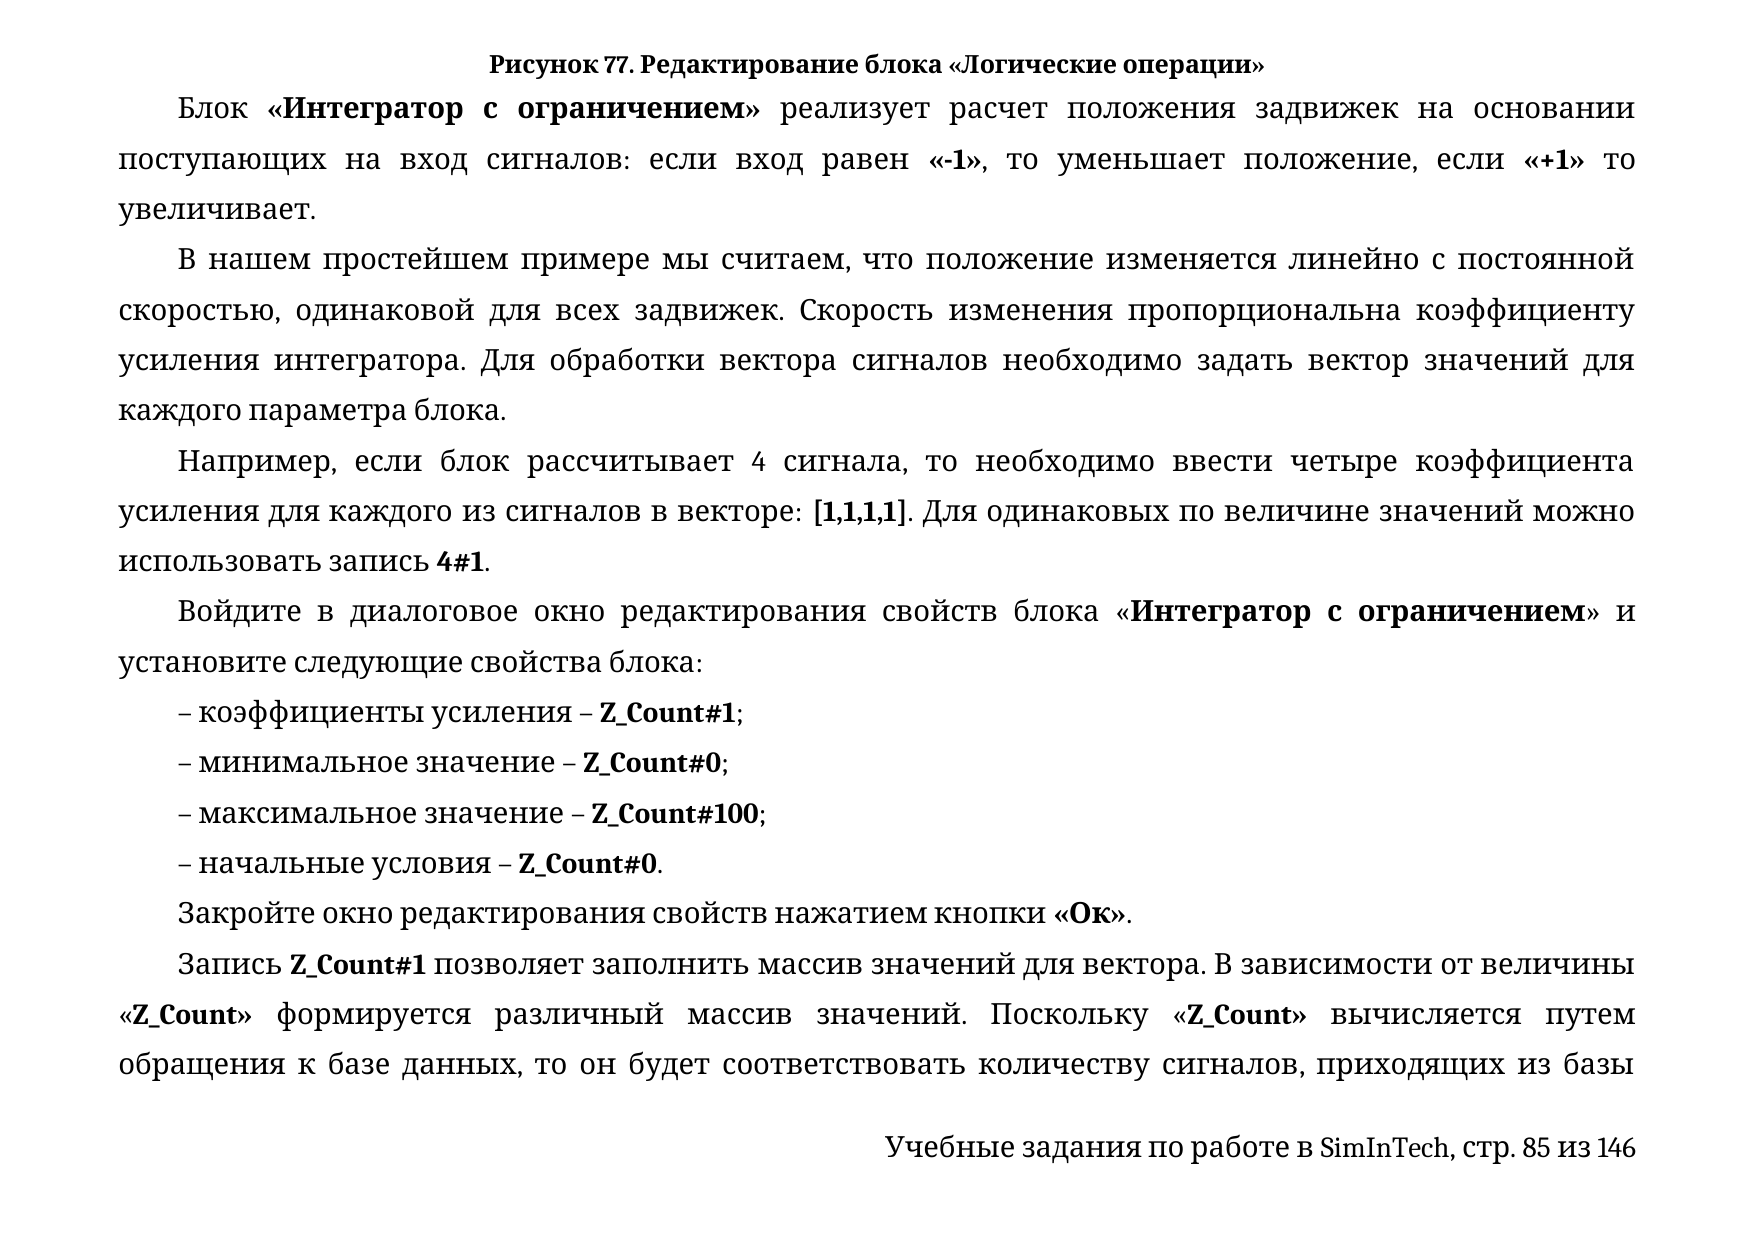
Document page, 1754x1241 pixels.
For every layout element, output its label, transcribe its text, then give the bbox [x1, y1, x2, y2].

text Закройте окно редактирования свойств нажатием кнопки «Ок». [118, 897, 1636, 931]
text Например, если блок рассчитывает 4 сигнала, то необходимо ввести четыре коэффициента усиления для каждого из сигналов в векторе: [1,1,1,1]. Для одинаковых по величине значений можно использовать запись 4#1. [118, 445, 1636, 579]
text – минимальное значение – Z_Count#0; [118, 747, 1636, 780]
text Войдите в диалоговое окно редактирования свойств блока «Интегратор с ограничением» и установите следующие свойства блока: [118, 596, 1636, 679]
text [118, 948, 1636, 1082]
text В нашем простейшем примере мы считаем, что положение изменяется линейно с постоянной скоростью, одинаковой для всех задвижек. Скорость изменения пропорциональна коэффициенту усиления интегратора. Для обработки вектора сигналов необходимо задать вектор значений для каждого параметра блока. [118, 243, 1636, 428]
text – начальные условия – Z_Count#0. [118, 847, 1636, 881]
text Блок «Интегратор с ограничением» реализует расчет положения задвижек на основании поступающих на вход сигналов: если вход равен «-1», то уменьшает положение, если «+1» то увеличивает. [118, 92, 1636, 227]
text – коэффициенты усиления – Z_Count#1; [118, 696, 1636, 730]
text – максимальное значение – Z_Count#100; [118, 797, 1636, 830]
